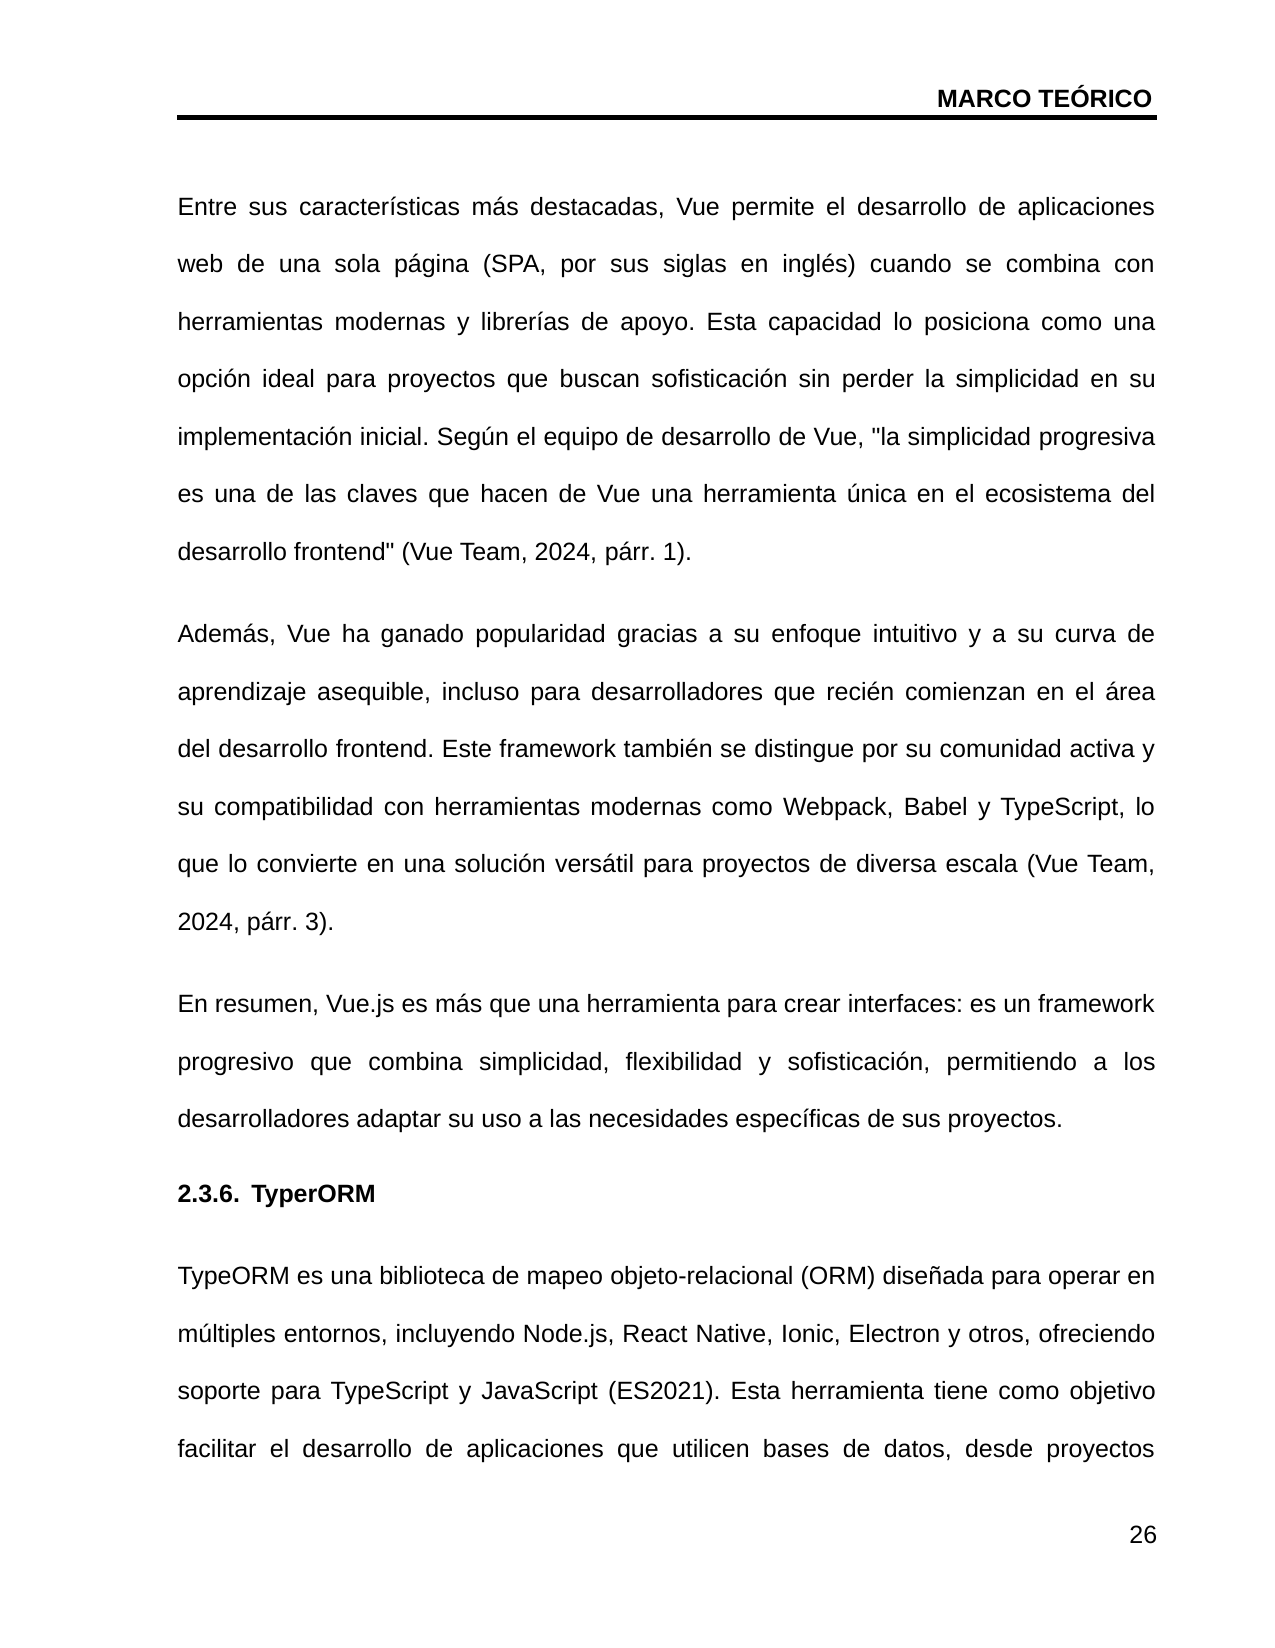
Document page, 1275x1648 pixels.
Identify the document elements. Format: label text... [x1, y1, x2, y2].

subtitle TyperORM [177, 1179, 1157, 1207]
text Entre sus características más destacadas, Vue permite el desarrollo de aplicaciones web de una sola página (SPA, por sus siglas en inglés) cuando se combina con herramientas modernas y librerías de apoyo. Esta capacidad lo posiciona como una opción ideal para proyectos que buscan sofisticación sin perder la simplicidad en su implementación inicial. Según el equipo de desarrollo de Vue, "la simplicidad progresiva es una de las claves que hacen de Vue una herramienta única en el ecosistema del desarrollo frontend" (Vue Team, 2024, párr. 1). [177, 192, 1157, 566]
text En resumen, Vue.js es más que una herramienta para crear interfaces: es un framework progresivo que combina simplicidad, flexibilidad y sofisticación, permitiendo a los desarrolladores adaptar su uso a las necesidades específicas de sus proyectos. [177, 989, 1157, 1133]
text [177, 1261, 1157, 1462]
text Además, Vue ha ganado popularidad gracias a su enfoque intuitivo y a su curva de aprendizaje asequible, incluso para desarrolladores que recién comienzan en el área del desarrollo frontend. Este framework también se distingue por su comunidad activa y su compatibilidad con herramientas modernas como Webpack, Babel y TypeScript, lo que lo convierte en una solución versátil para proyectos de diversa escala (Vue Team, 2024, párr. 3). [177, 619, 1157, 936]
